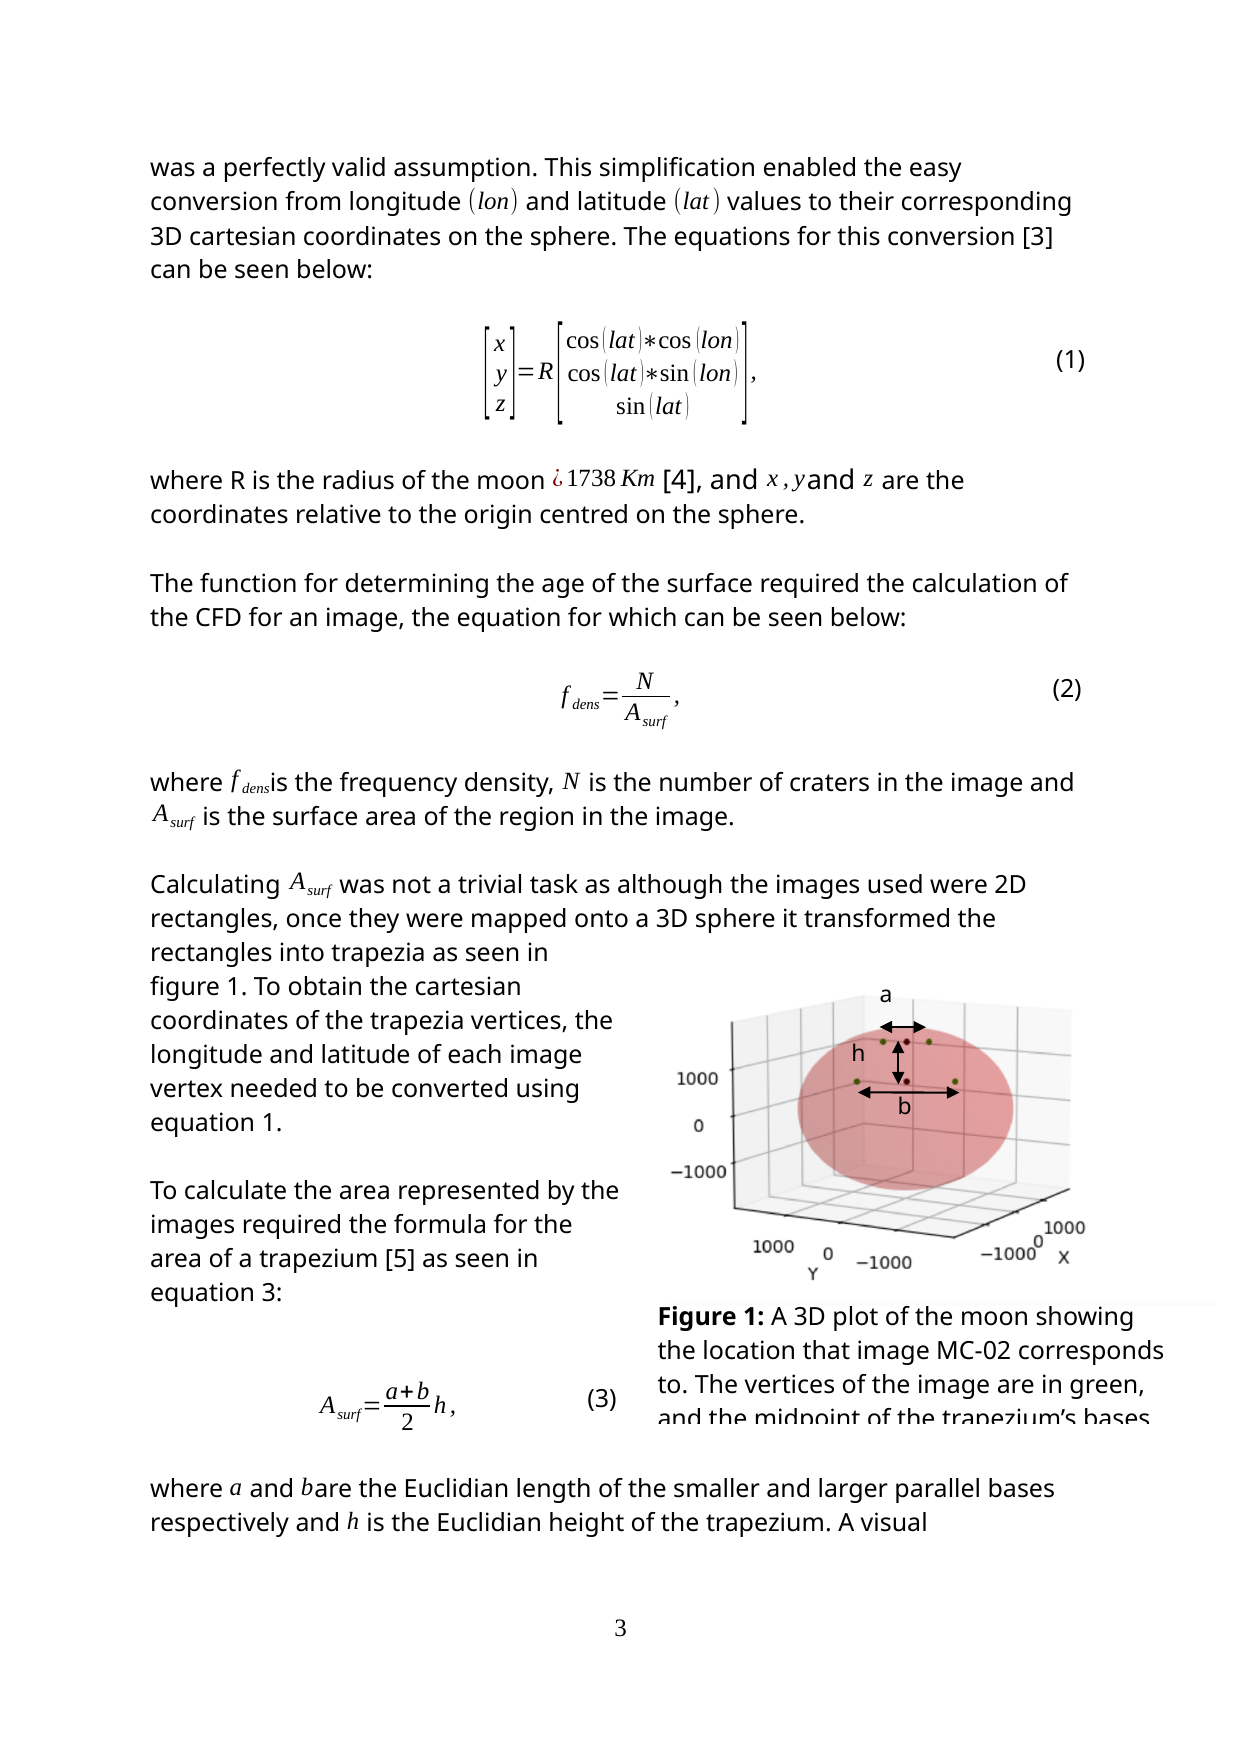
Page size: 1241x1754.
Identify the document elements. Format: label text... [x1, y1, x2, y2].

text To calculate the area represented by the images required the formula for the area of a trapezium [5] as seen in equation 3: [150, 1173, 1090, 1309]
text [150, 150, 1090, 286]
text The function for determining the age of the surface required the calculation of the CFD for an image, the equation for which can be seen below: [150, 565, 1090, 633]
text where R is the radius of the moon [4], and and are the coordinates relative to the origin centred on the sphere. [150, 460, 1090, 531]
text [150, 1470, 1090, 1538]
picture [668, 948, 1218, 1305]
text Calculating was not a trivial task as although the images used were 2D rectangles, once they were mapped onto a 3D sphere it transformed the rectangles into trapezia as seen in figure 1. To obtain the cartesian coordinates of the trapezia vertices, the longitude and latitude of each image vertex needed to be converted using equation 1. [150, 866, 1090, 1139]
text where is the frequency density, is the number of craters in the image and is the surface area of the region in the image. [150, 764, 1090, 832]
